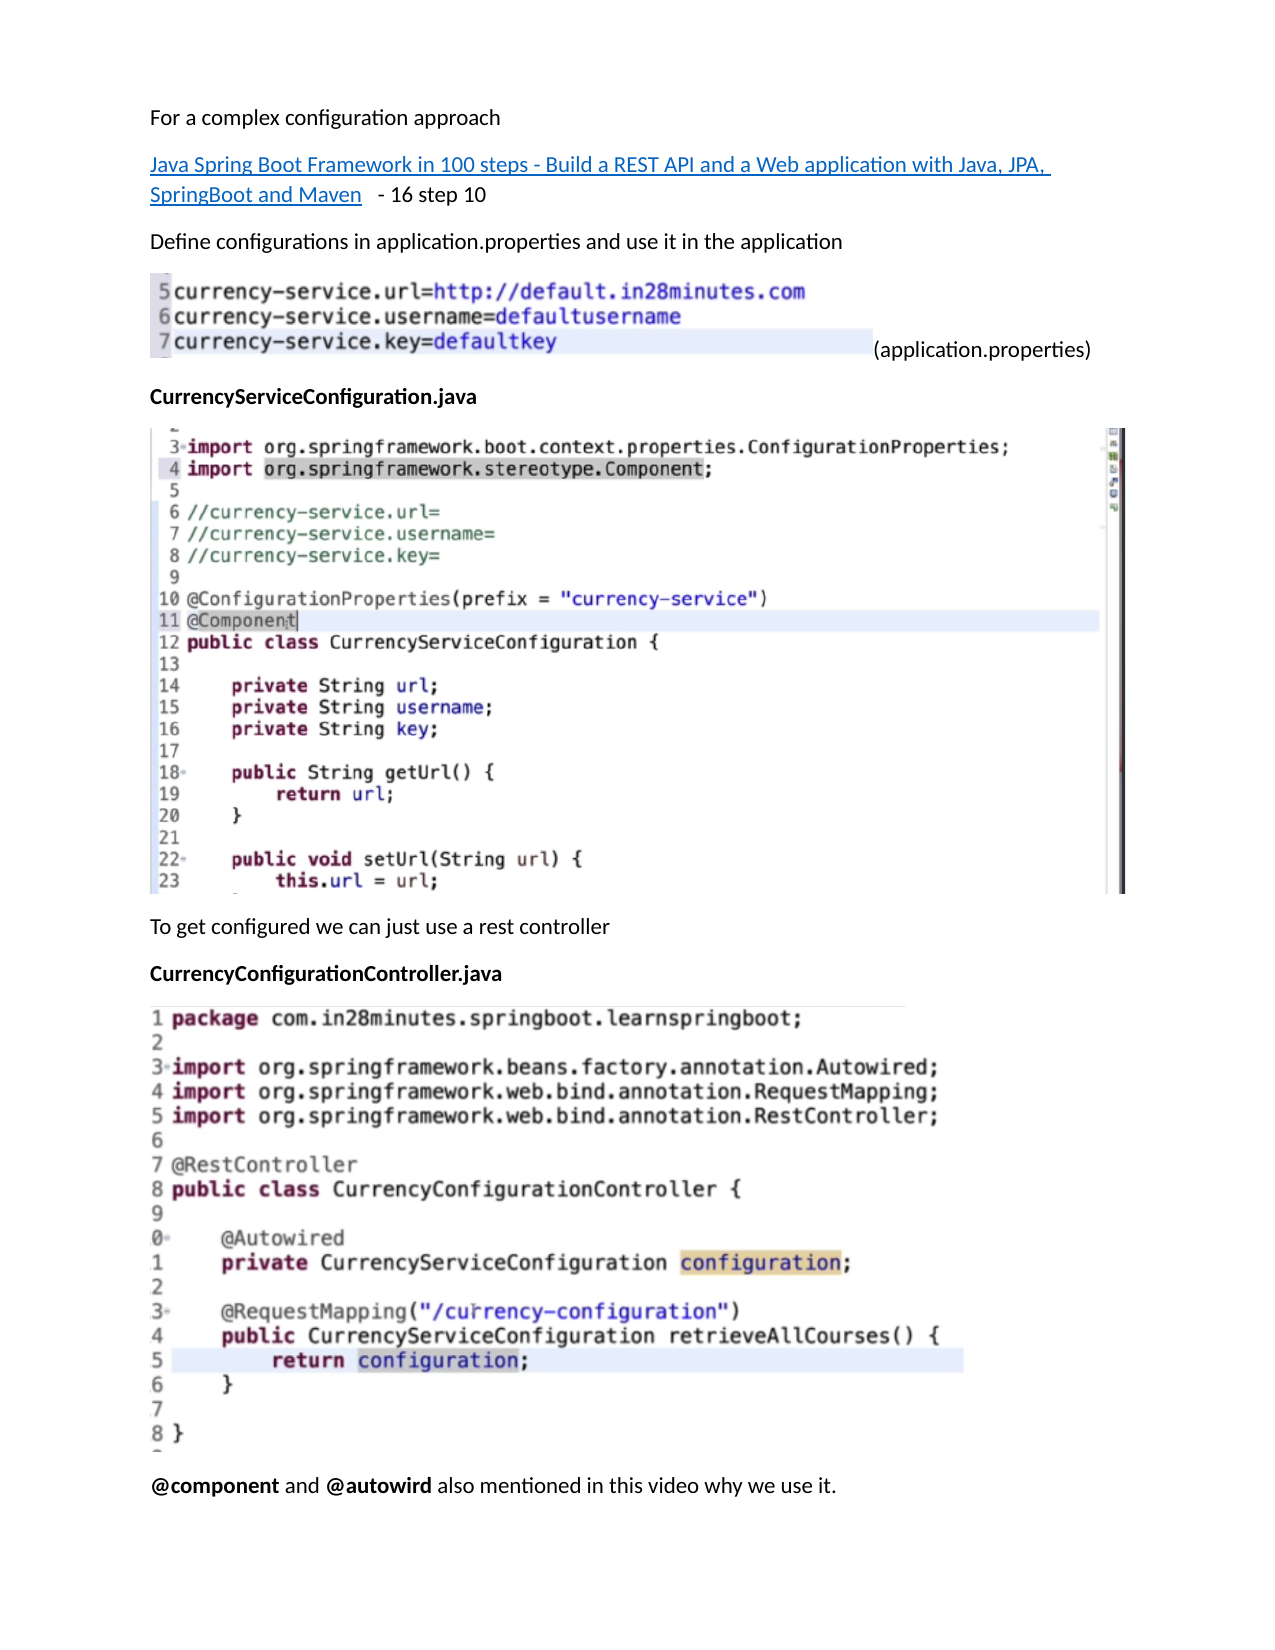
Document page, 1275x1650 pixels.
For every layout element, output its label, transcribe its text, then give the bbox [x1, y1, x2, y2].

text Java Spring Boot Framework in 100 steps - Build a REST API and a Web application with Java, JPA, SpringBoot and Maven - 16 step 10 [150, 150, 1125, 208]
picture [150, 428, 1125, 894]
text CurrencyServiceConfiguration.java [150, 382, 1125, 410]
text Define configurations in application.properties and use it in the application [150, 227, 1125, 255]
picture [150, 273, 873, 358]
text @component and @autowird also mentioned in this video why we use it. [150, 1471, 1125, 1499]
text CurrencyConfigurationController.java [150, 959, 1125, 987]
text For a complex configuration approach [150, 103, 1125, 131]
text To get configured we can just use a rest controller [150, 912, 1125, 941]
picture [150, 1006, 964, 1452]
